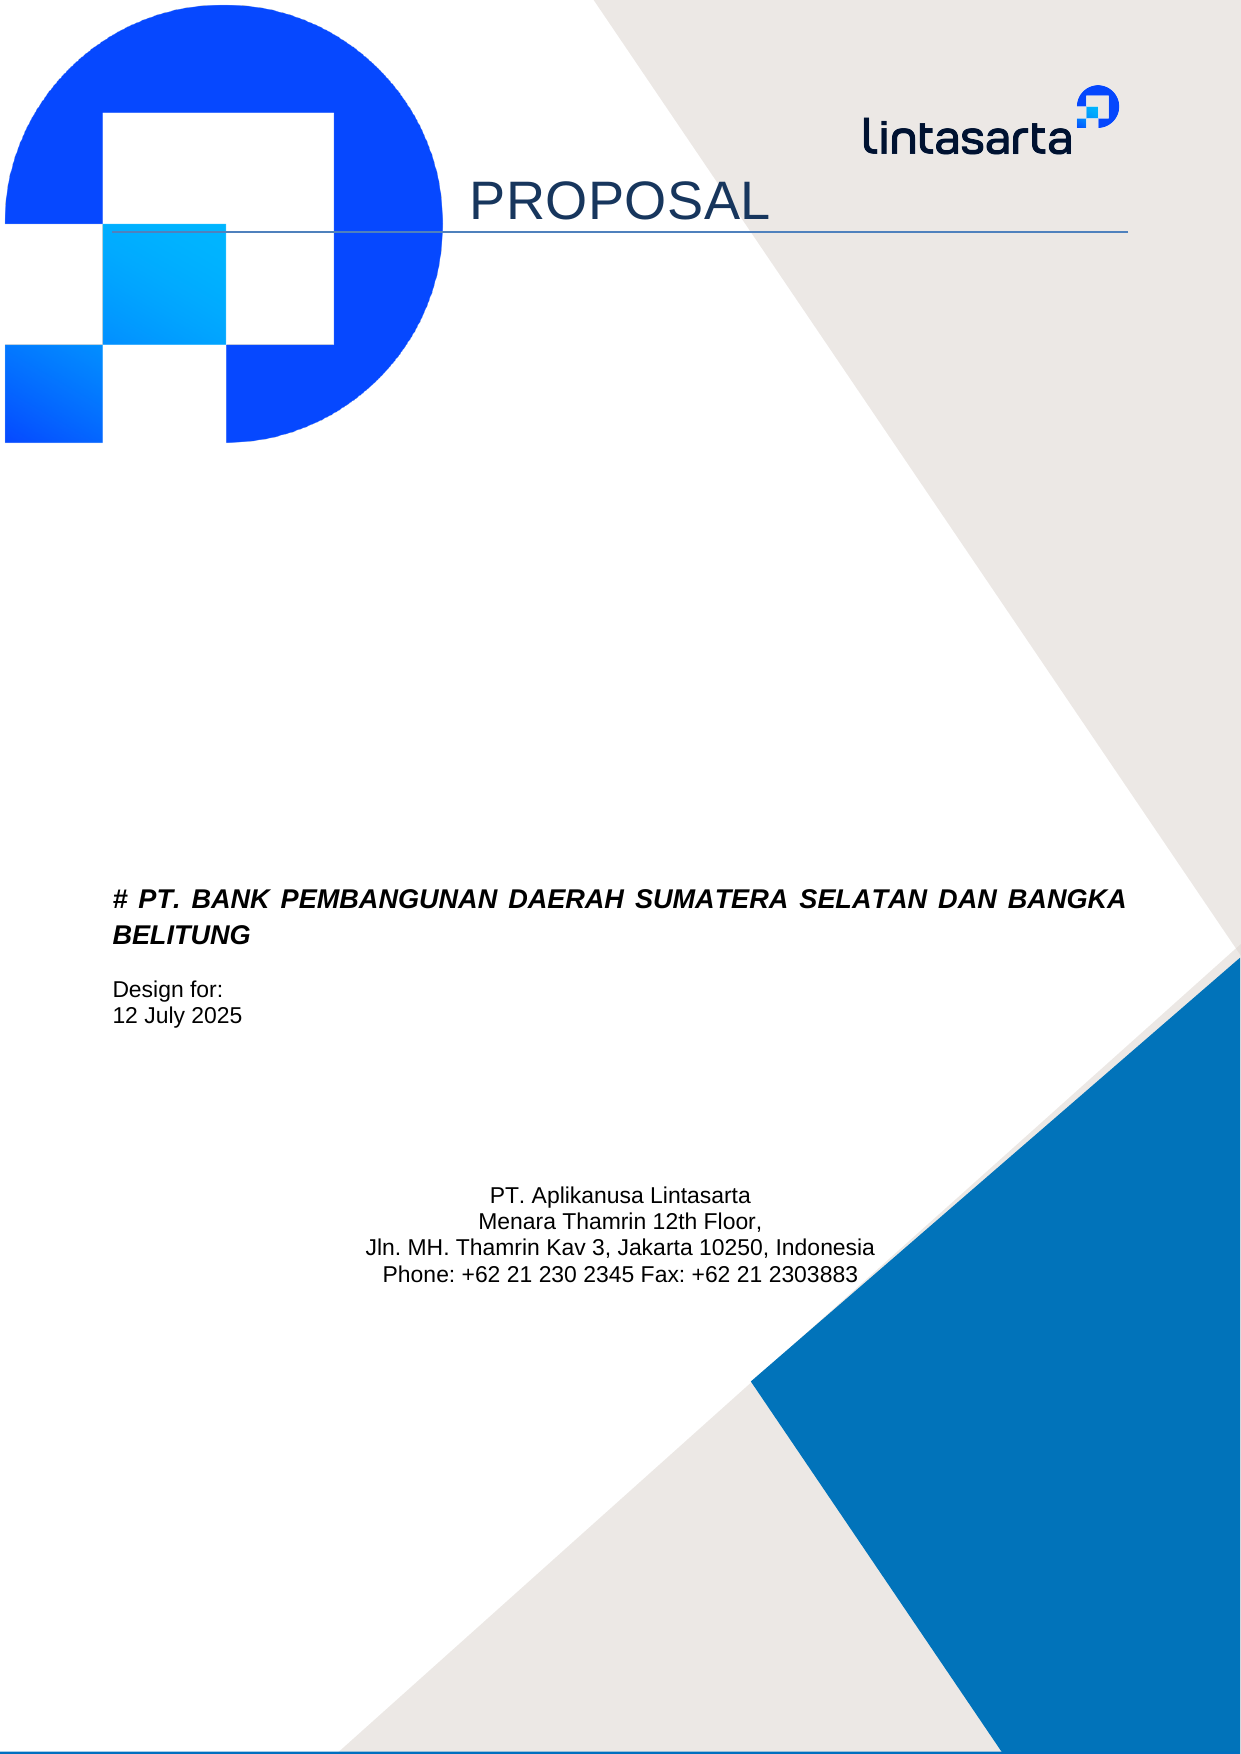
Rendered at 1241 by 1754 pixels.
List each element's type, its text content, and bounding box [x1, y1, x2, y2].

title PROPOSAL [112, 169, 1128, 231]
text PT. Aplikanusa Lintasarta [112, 1182, 1128, 1208]
text Menara Thamrin 12th Floor, [112, 1208, 1128, 1234]
picture [0, 0, 449, 453]
text Jln. MH. Thamrin Kav 3, Jakarta 10250, Indonesia [112, 1234, 1128, 1261]
text # PT. BANK PEMBANGUNAN DAERAH SUMATERA SELATAN DAN BANGKA BELITUNG [112, 883, 1128, 950]
picture [856, 75, 1129, 169]
text 12 July 2025 [112, 1002, 1128, 1028]
text Design for: [112, 976, 1128, 1002]
text Phone: +62 21 230 2345 Fax: +62 21 2303883 [112, 1261, 1128, 1287]
